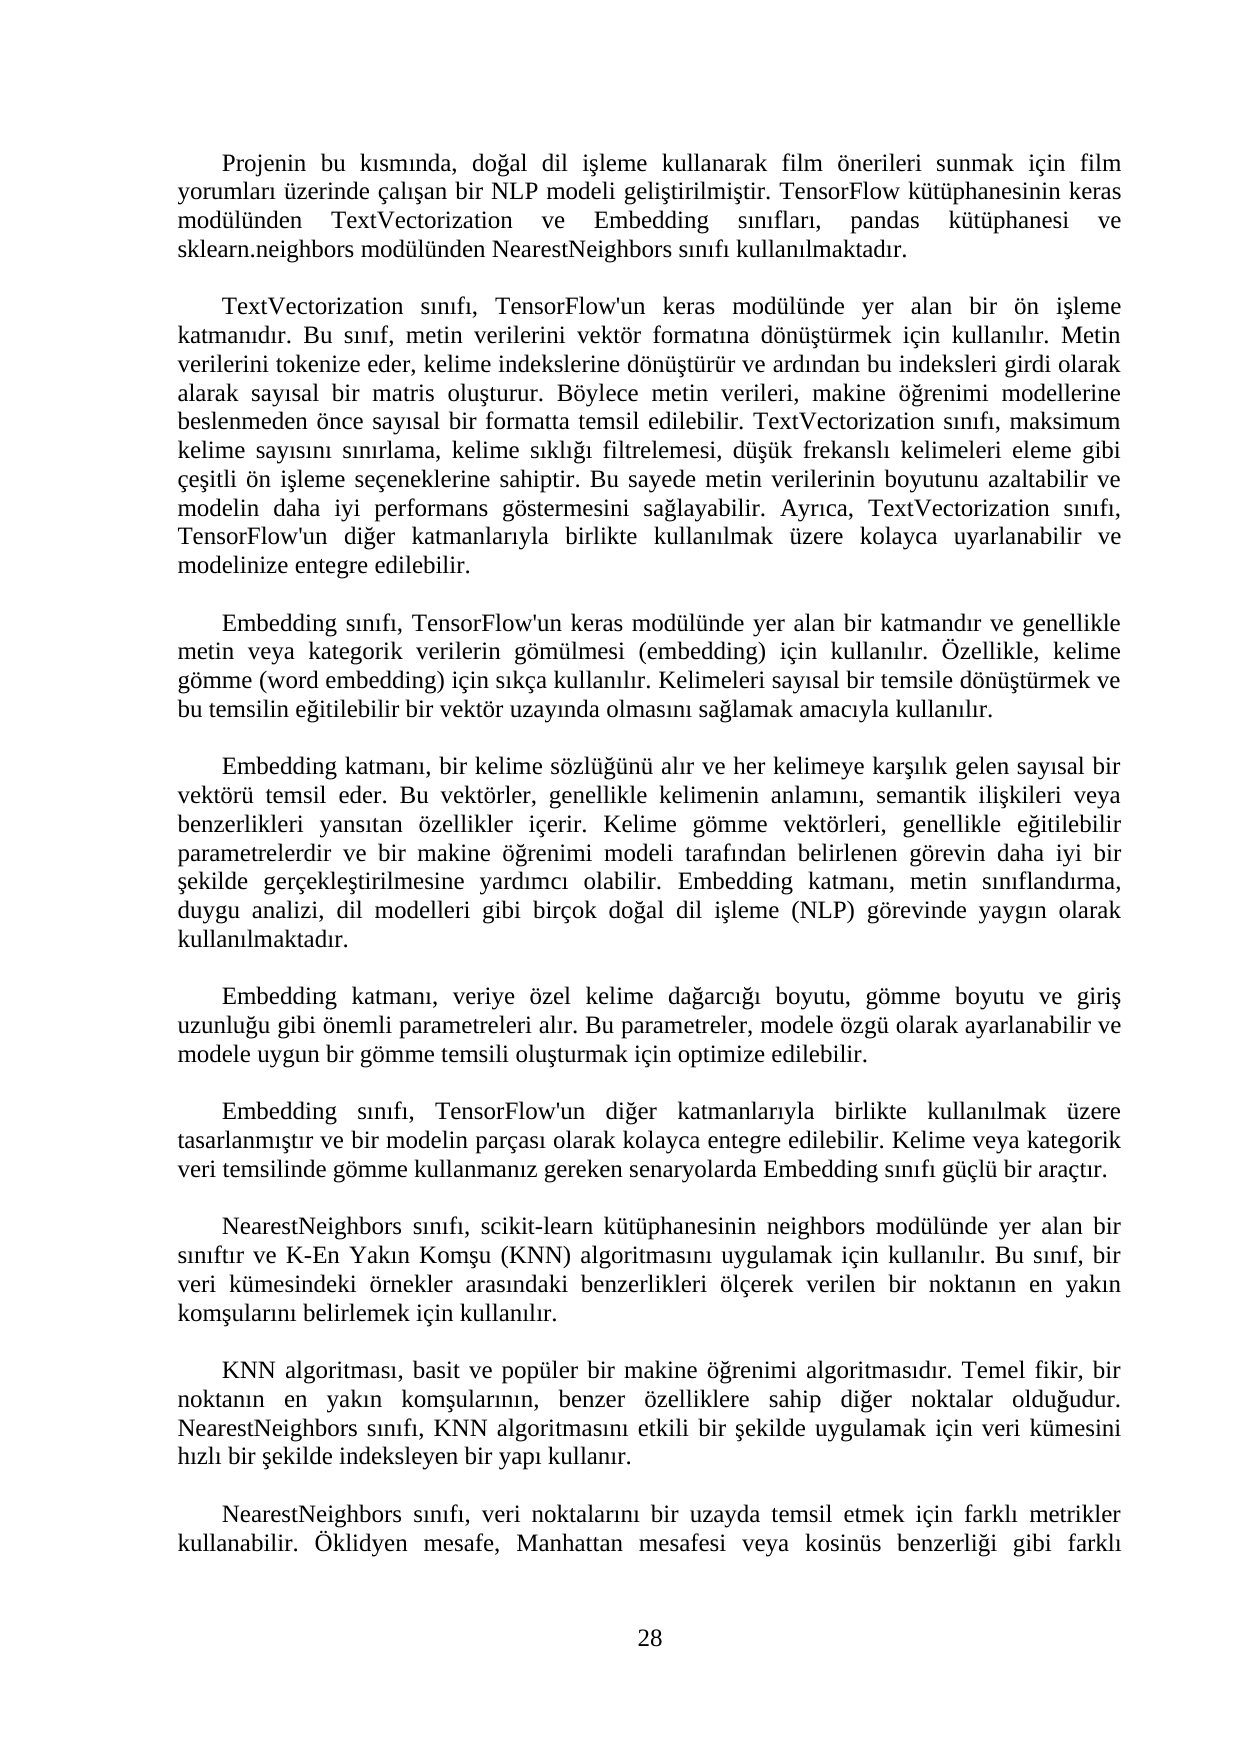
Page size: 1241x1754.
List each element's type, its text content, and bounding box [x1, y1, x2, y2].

text Embedding sınıfı, TensorFlow'un keras modülünde yer alan bir katmandır ve genellikle metin veya kategorik verilerin gömülmesi (embedding) için kullanılır. Özellikle, kelime gömme (word embedding) için sıkça kullanılır. Kelimeleri sayısal bir temsile dönüştürmek ve bu temsilin eğitilebilir bir vektör uzayında olmasını sağlamak amacıyla kullanılır. [177, 608, 1122, 723]
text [177, 1499, 1122, 1556]
text TextVectorization sınıfı, TensorFlow'un keras modülünde yer alan bir ön işleme katmanıdır. Bu sınıf, metin verilerini vektör formatına dönüştürmek için kullanılır. Metin verilerini tokenize eder, kelime indekslerine dönüştürür ve ardından bu indeksleri girdi olarak alarak sayısal bir matris oluşturur. Böylece metin verileri, makine öğrenimi modellerine beslenmeden önce sayısal bir formatta temsil edilebilir. TextVectorization sınıfı, maksimum kelime sayısını sınırlama, kelime sıklığı filtrelemesi, düşük frekanslı kelimeleri eleme gibi çeşitli ön işleme seçeneklerine sahiptir. Bu sayede metin verilerinin boyutunu azaltabilir ve modelin daha iyi performans göstermesini sağlayabilir. Ayrıca, TextVectorization sınıfı, TensorFlow'un diğer katmanlarıyla birlikte kullanılmak üzere kolayca uyarlanabilir ve modelinize entegre edilebilir. [177, 291, 1122, 579]
text Projenin bu kısmında, doğal dil işleme kullanarak film önerileri sunmak için film yorumları üzerinde çalışan bir NLP modeli geliştirilmiştir. TensorFlow kütüphanesinin keras modülünden TextVectorization ve Embedding sınıfları, pandas kütüphanesi ve sklearn.neighbors modülünden NearestNeighbors sınıfı kullanılmaktadır. [177, 148, 1122, 263]
text Embedding katmanı, veriye özel kelime dağarcığı boyutu, gömme boyutu ve giriş uzunluğu gibi önemli parametreleri alır. Bu parametreler, modele özgü olarak ayarlanabilir ve modele uygun bir gömme temsili oluşturmak için optimize edilebilir. [177, 981, 1122, 1068]
text KNN algoritması, basit ve popüler bir makine öğrenimi algoritmasıdır. Temel fikir, bir noktanın en yakın komşularının, benzer özelliklere sahip diğer noktalar olduğudur. NearestNeighbors sınıfı, KNN algoritmasını etkili bir şekilde uygulamak için veri kümesini hızlı bir şekilde indeksleyen bir yapı kullanır. [177, 1355, 1122, 1470]
text Embedding sınıfı, TensorFlow'un diğer katmanlarıyla birlikte kullanılmak üzere tasarlanmıştır ve bir modelin parçası olarak kolayca entegre edilebilir. Kelime veya kategorik veri temsilinde gömme kullanmanız gereken senaryolarda Embedding sınıfı güçlü bir araçtır. [177, 1096, 1122, 1183]
text NearestNeighbors sınıfı, scikit-learn kütüphanesinin neighbors modülünde yer alan bir sınıftır ve K-En Yakın Komşu (KNN) algoritmasını uygulamak için kullanılır. Bu sınıf, bir veri kümesindeki örnekler arasındaki benzerlikleri ölçerek verilen bir noktanın en yakın komşularını belirlemek için kullanılır. [177, 1211, 1122, 1326]
text Embedding katmanı, bir kelime sözlüğünü alır ve her kelimeye karşılık gelen sayısal bir vektörü temsil eder. Bu vektörler, genellikle kelimenin anlamını, semantik ilişkileri veya benzerlikleri yansıtan özellikler içerir. Kelime gömme vektörleri, genellikle eğitilebilir parametrelerdir ve bir makine öğrenimi modeli tarafından belirlenen görevin daha iyi bir şekilde gerçekleştirilmesine yardımcı olabilir. Embedding katmanı, metin sınıflandırma, duygu analizi, dil modelleri gibi birçok doğal dil işleme (NLP) görevinde yaygın olarak kullanılmaktadır. [177, 751, 1122, 953]
